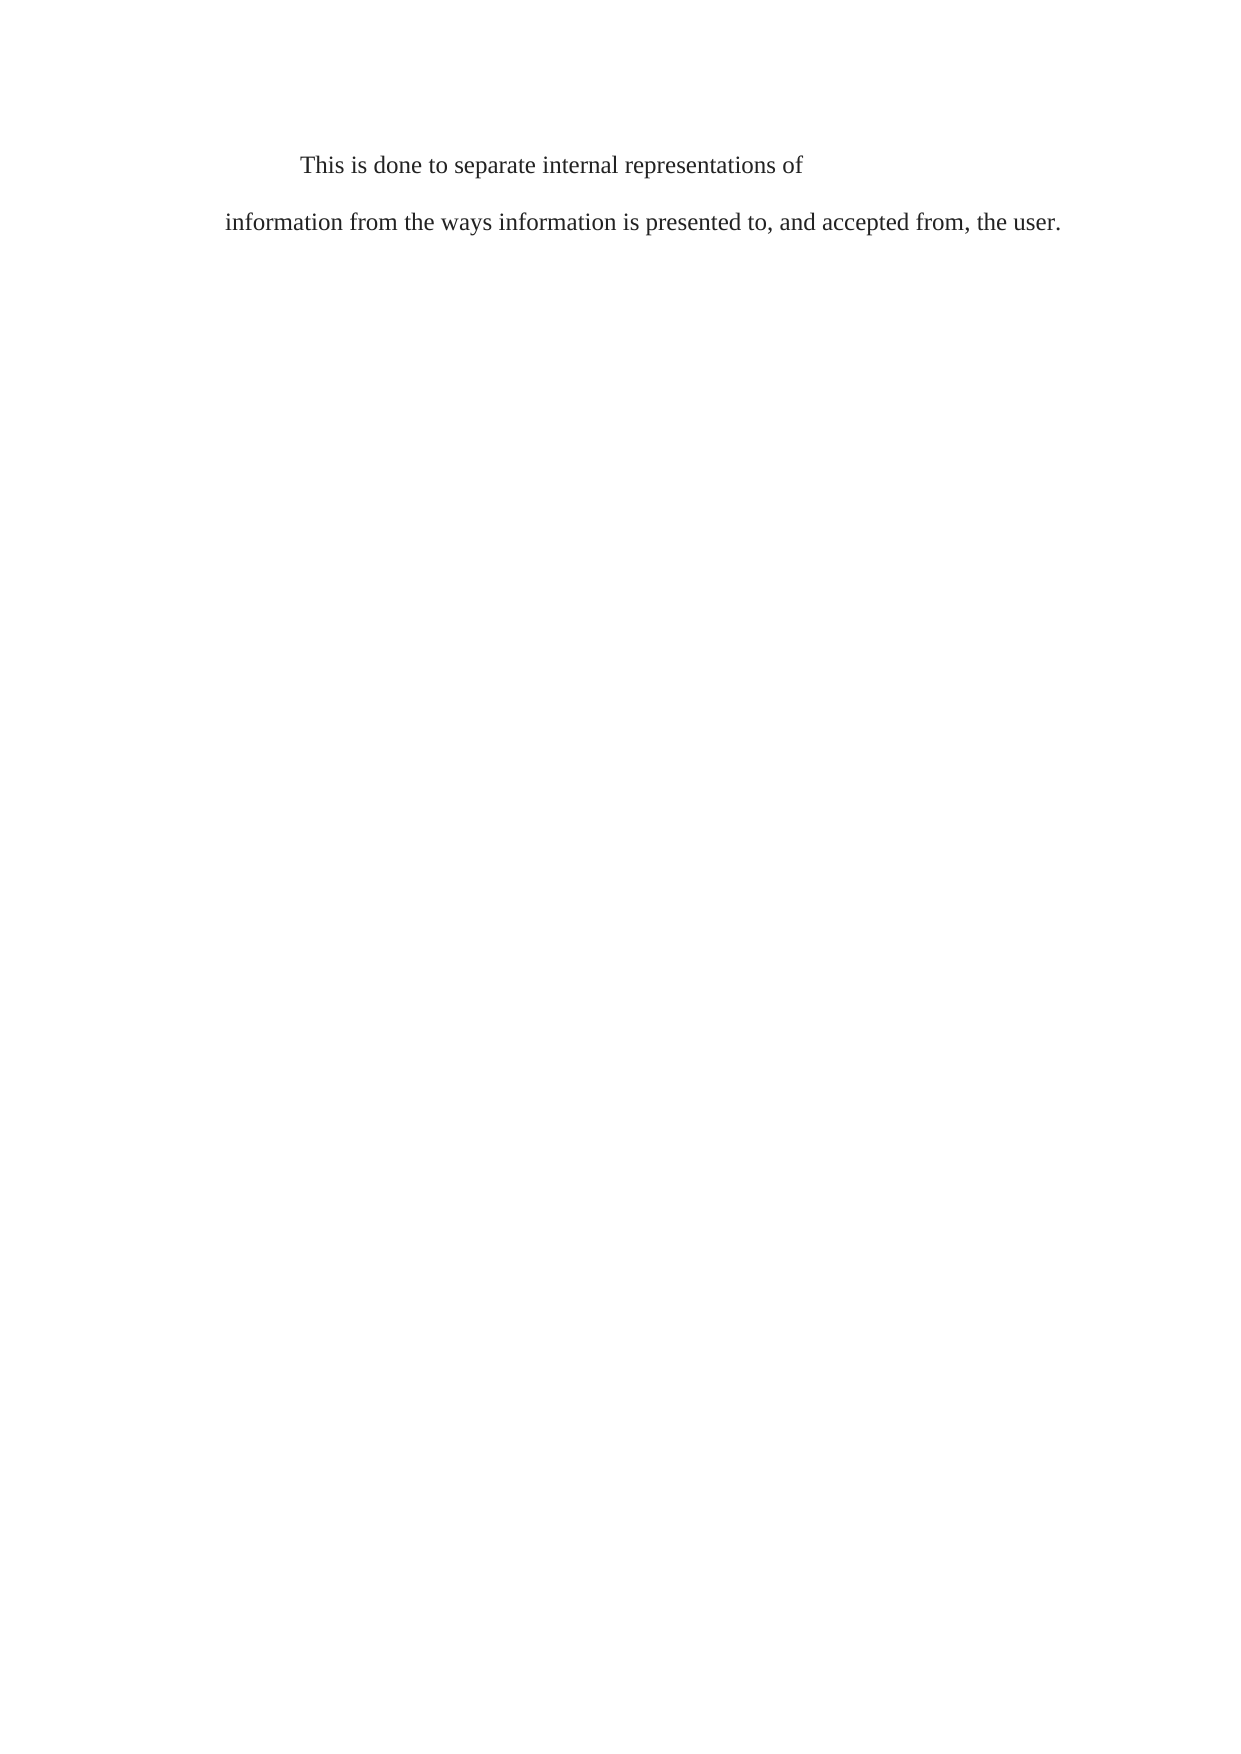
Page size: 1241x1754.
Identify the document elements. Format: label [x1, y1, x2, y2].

list [187, 150, 1090, 236]
